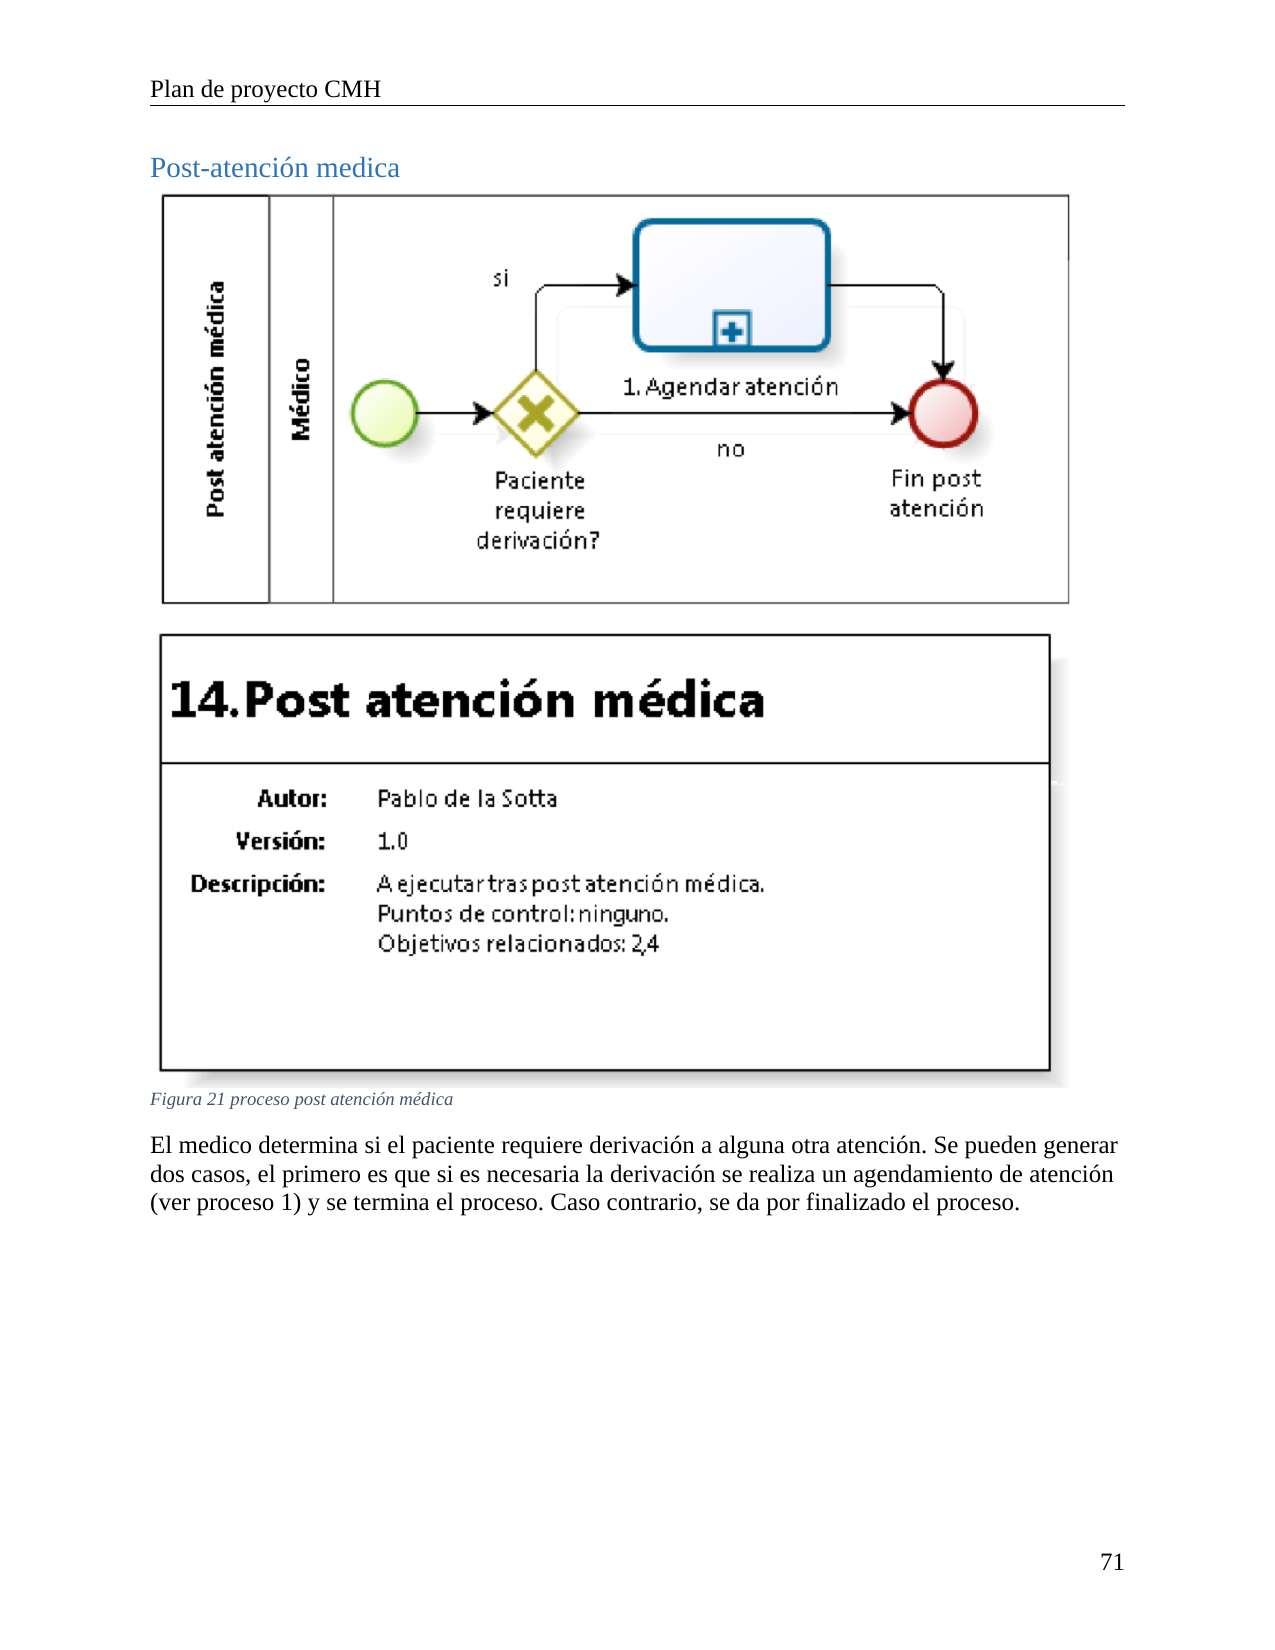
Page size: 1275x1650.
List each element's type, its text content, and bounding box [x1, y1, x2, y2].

picture [150, 183, 1070, 1088]
text El medico determina si el paciente requiere derivación a alguna otra atención. Se pueden generar dos casos, el primero es que si es necesaria la derivación se realiza un agendamiento de atención (ver proceso 1) y se termina el proceso. Caso contrario, se da por finalizado el proceso. [150, 1130, 1125, 1216]
subtitle Post-atención medica [150, 150, 1125, 183]
text Figura 21 proceso post atención médica [150, 1088, 1125, 1109]
